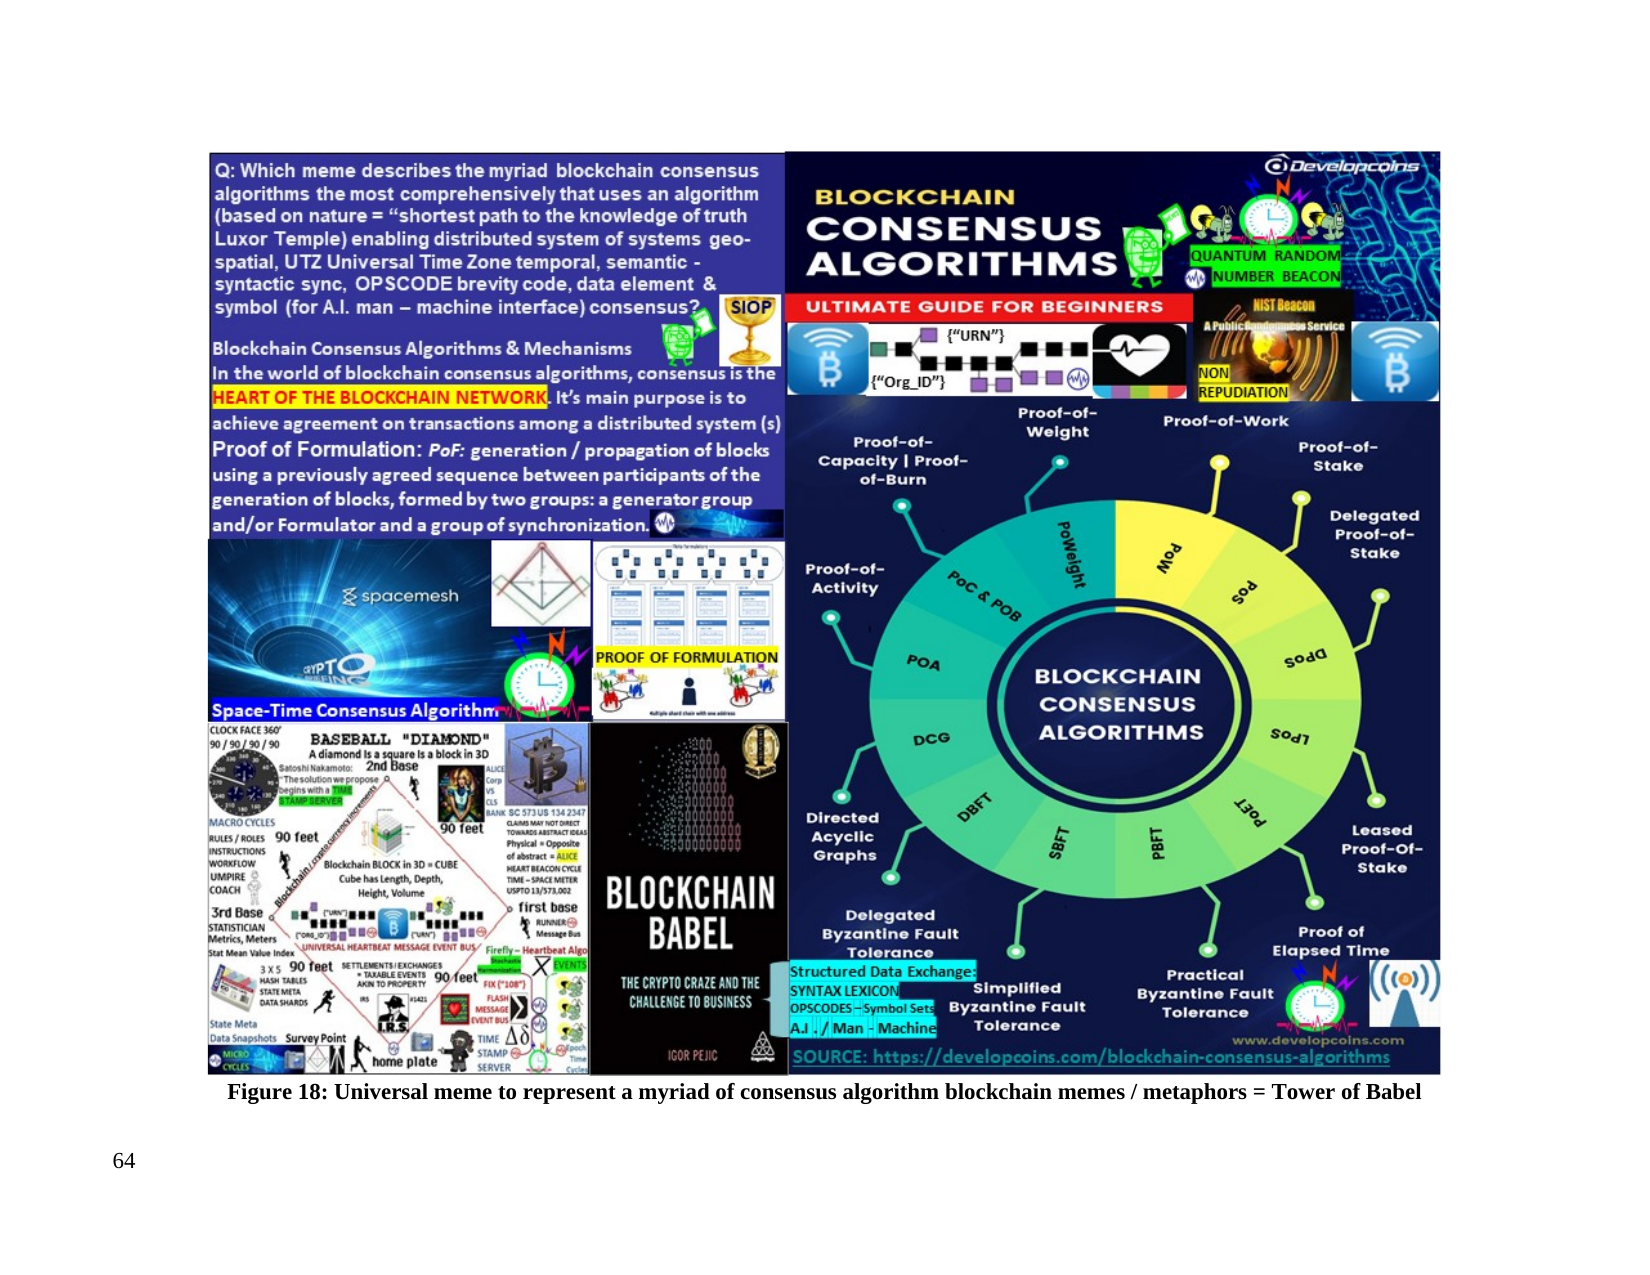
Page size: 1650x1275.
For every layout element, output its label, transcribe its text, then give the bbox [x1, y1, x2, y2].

picture [207, 150, 1443, 1076]
text Figure 18: Universal meme to represent a myriad of consensus algorithm blockchain memes / metaphors = Tower of Babel [37, 1078, 1612, 1104]
